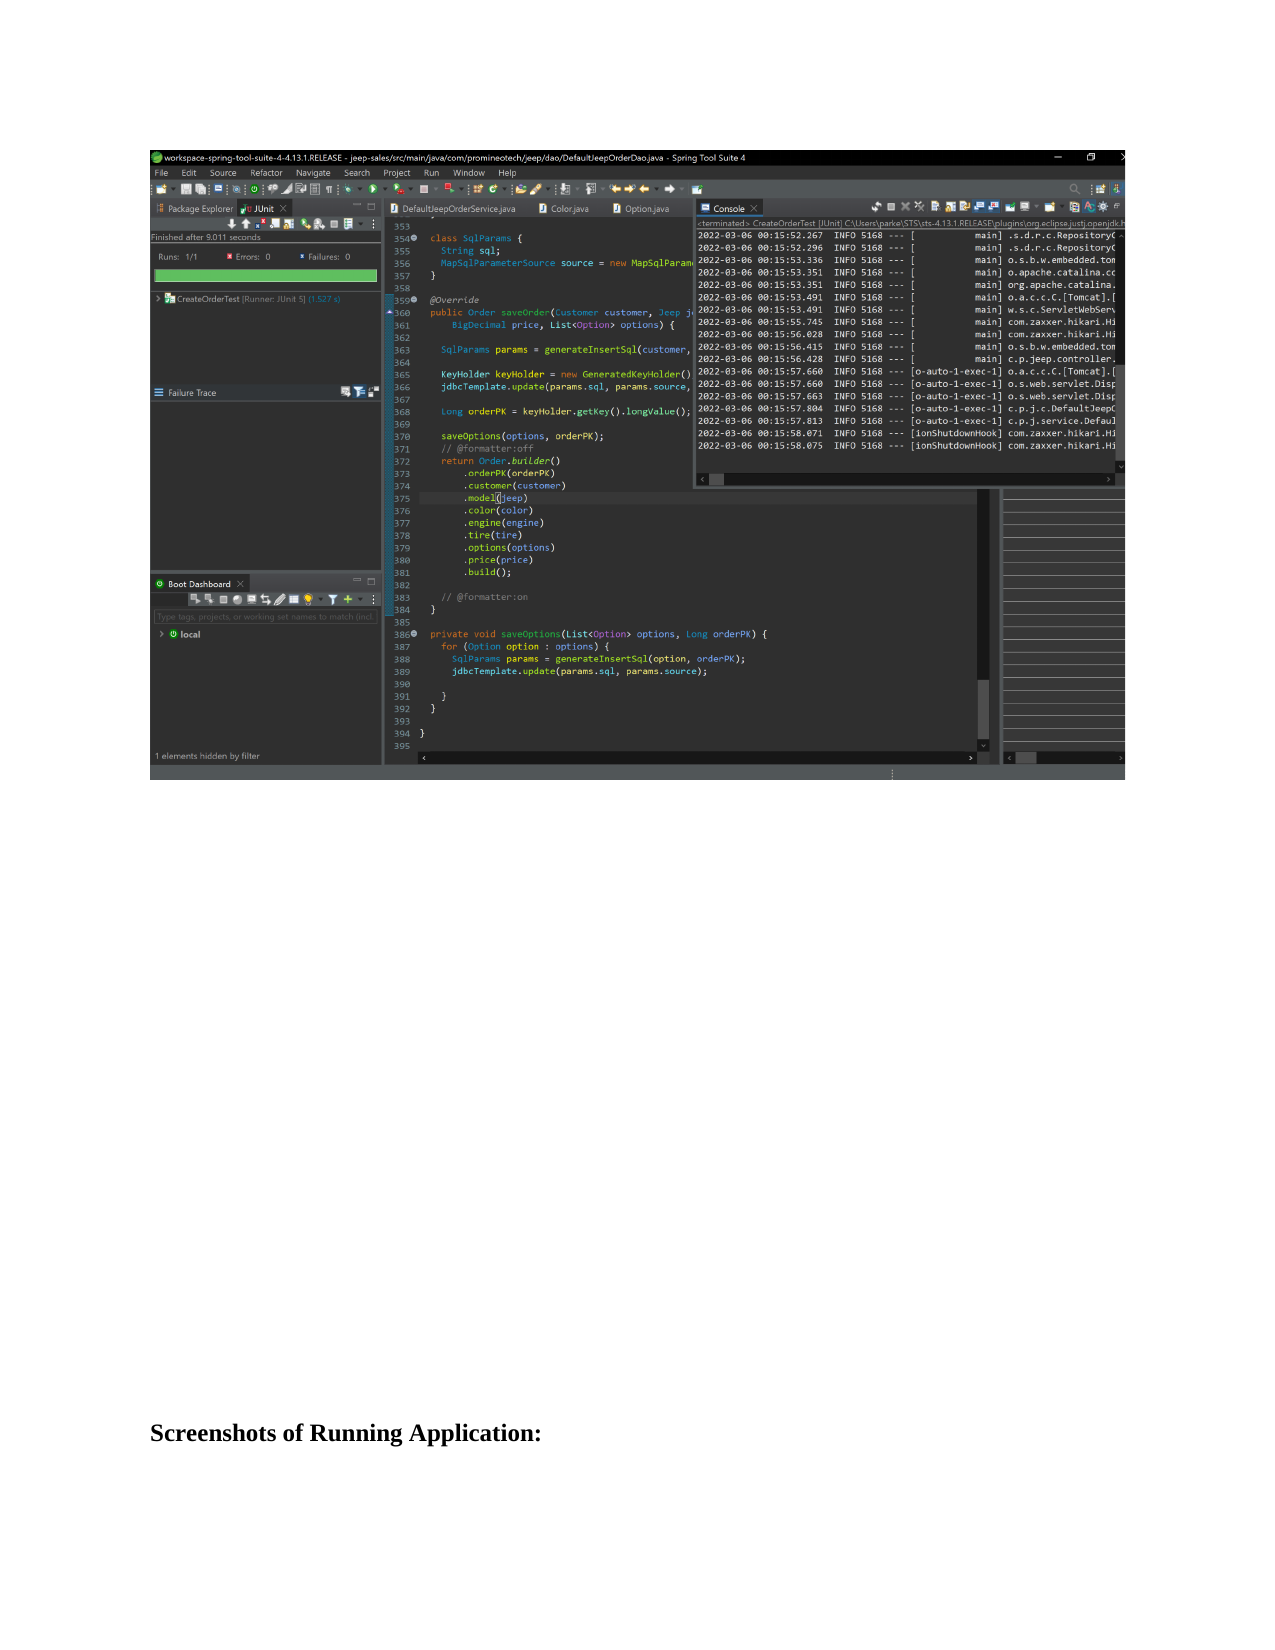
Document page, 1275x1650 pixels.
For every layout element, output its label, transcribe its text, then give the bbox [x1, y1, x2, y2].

text Screenshots of Running Application: [150, 1418, 1125, 1447]
picture [150, 150, 1125, 780]
